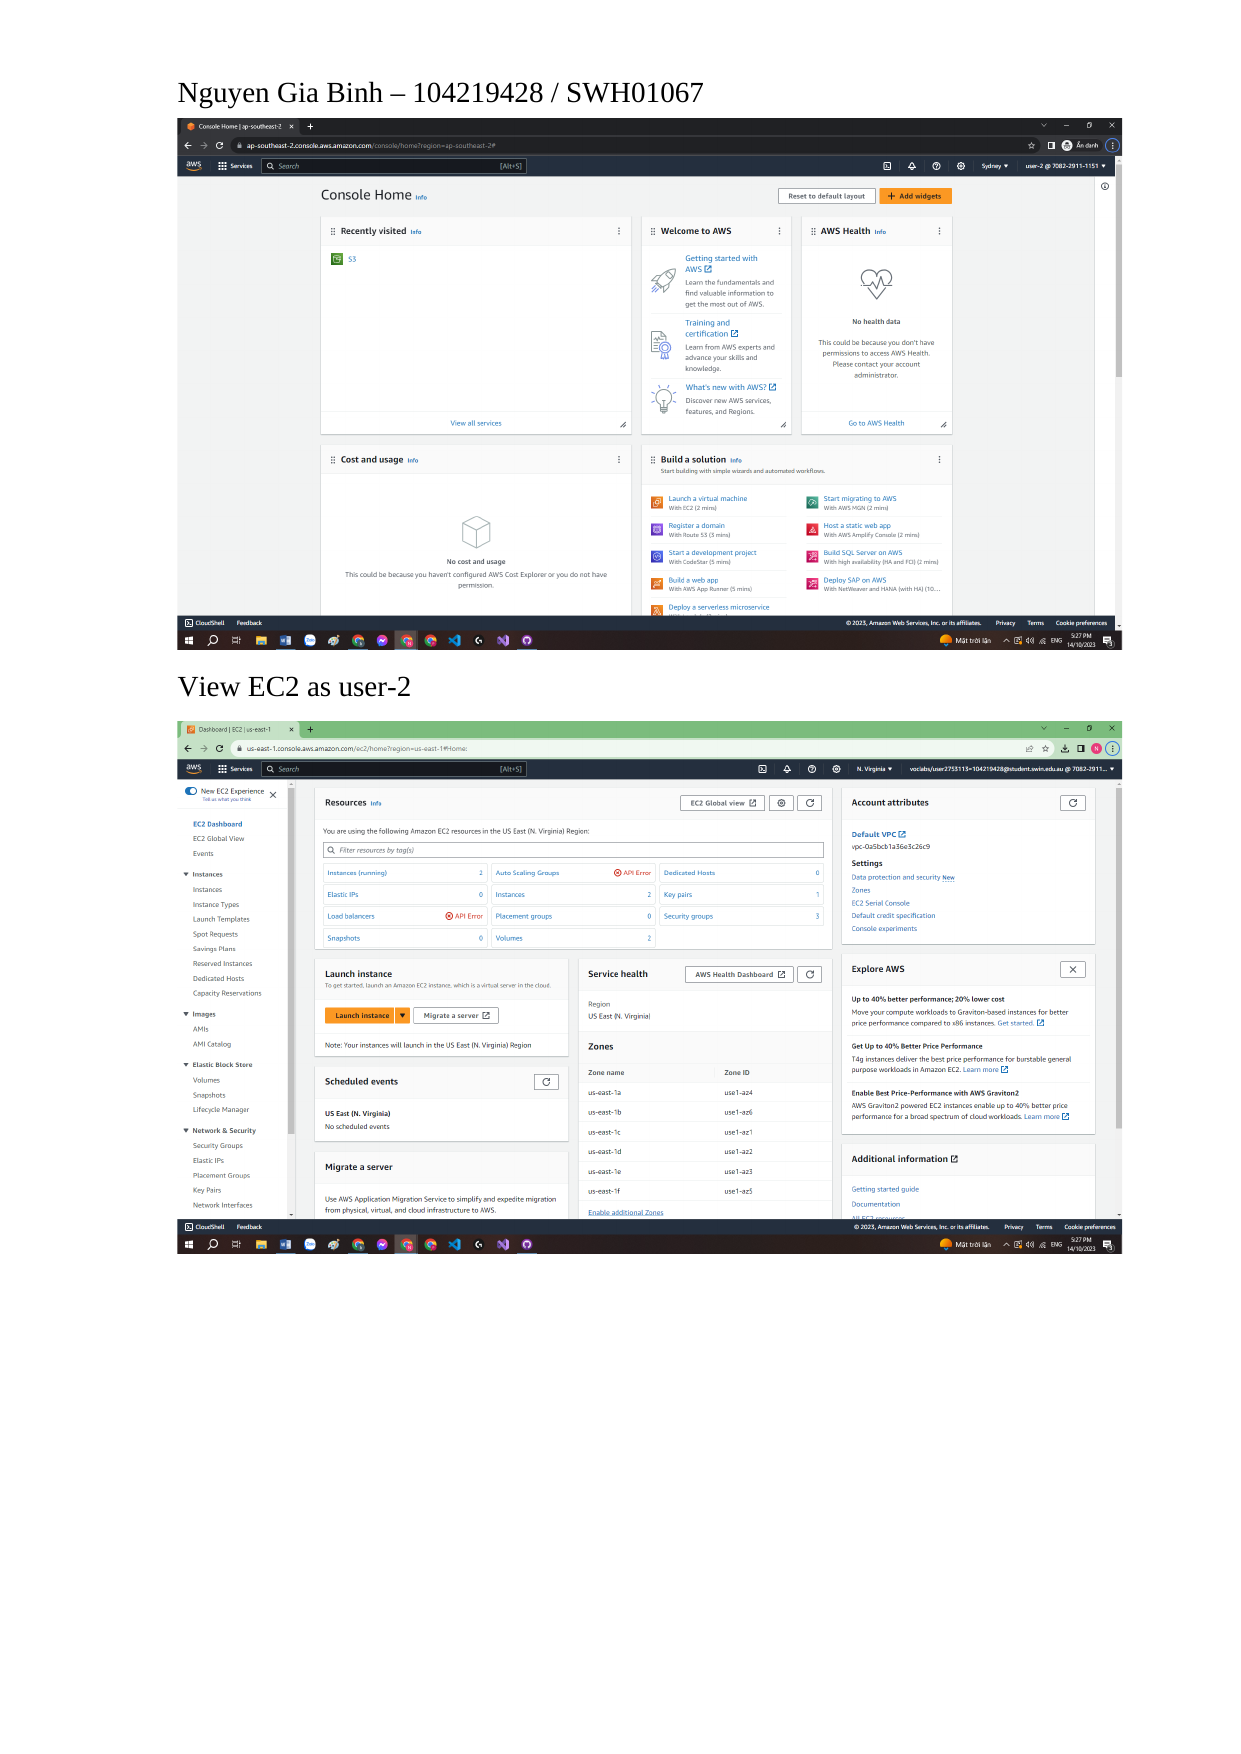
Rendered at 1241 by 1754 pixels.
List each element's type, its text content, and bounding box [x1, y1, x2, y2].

picture [177, 721, 1123, 1254]
text View EC2 as user-2 [177, 669, 1122, 702]
picture [177, 118, 1123, 650]
